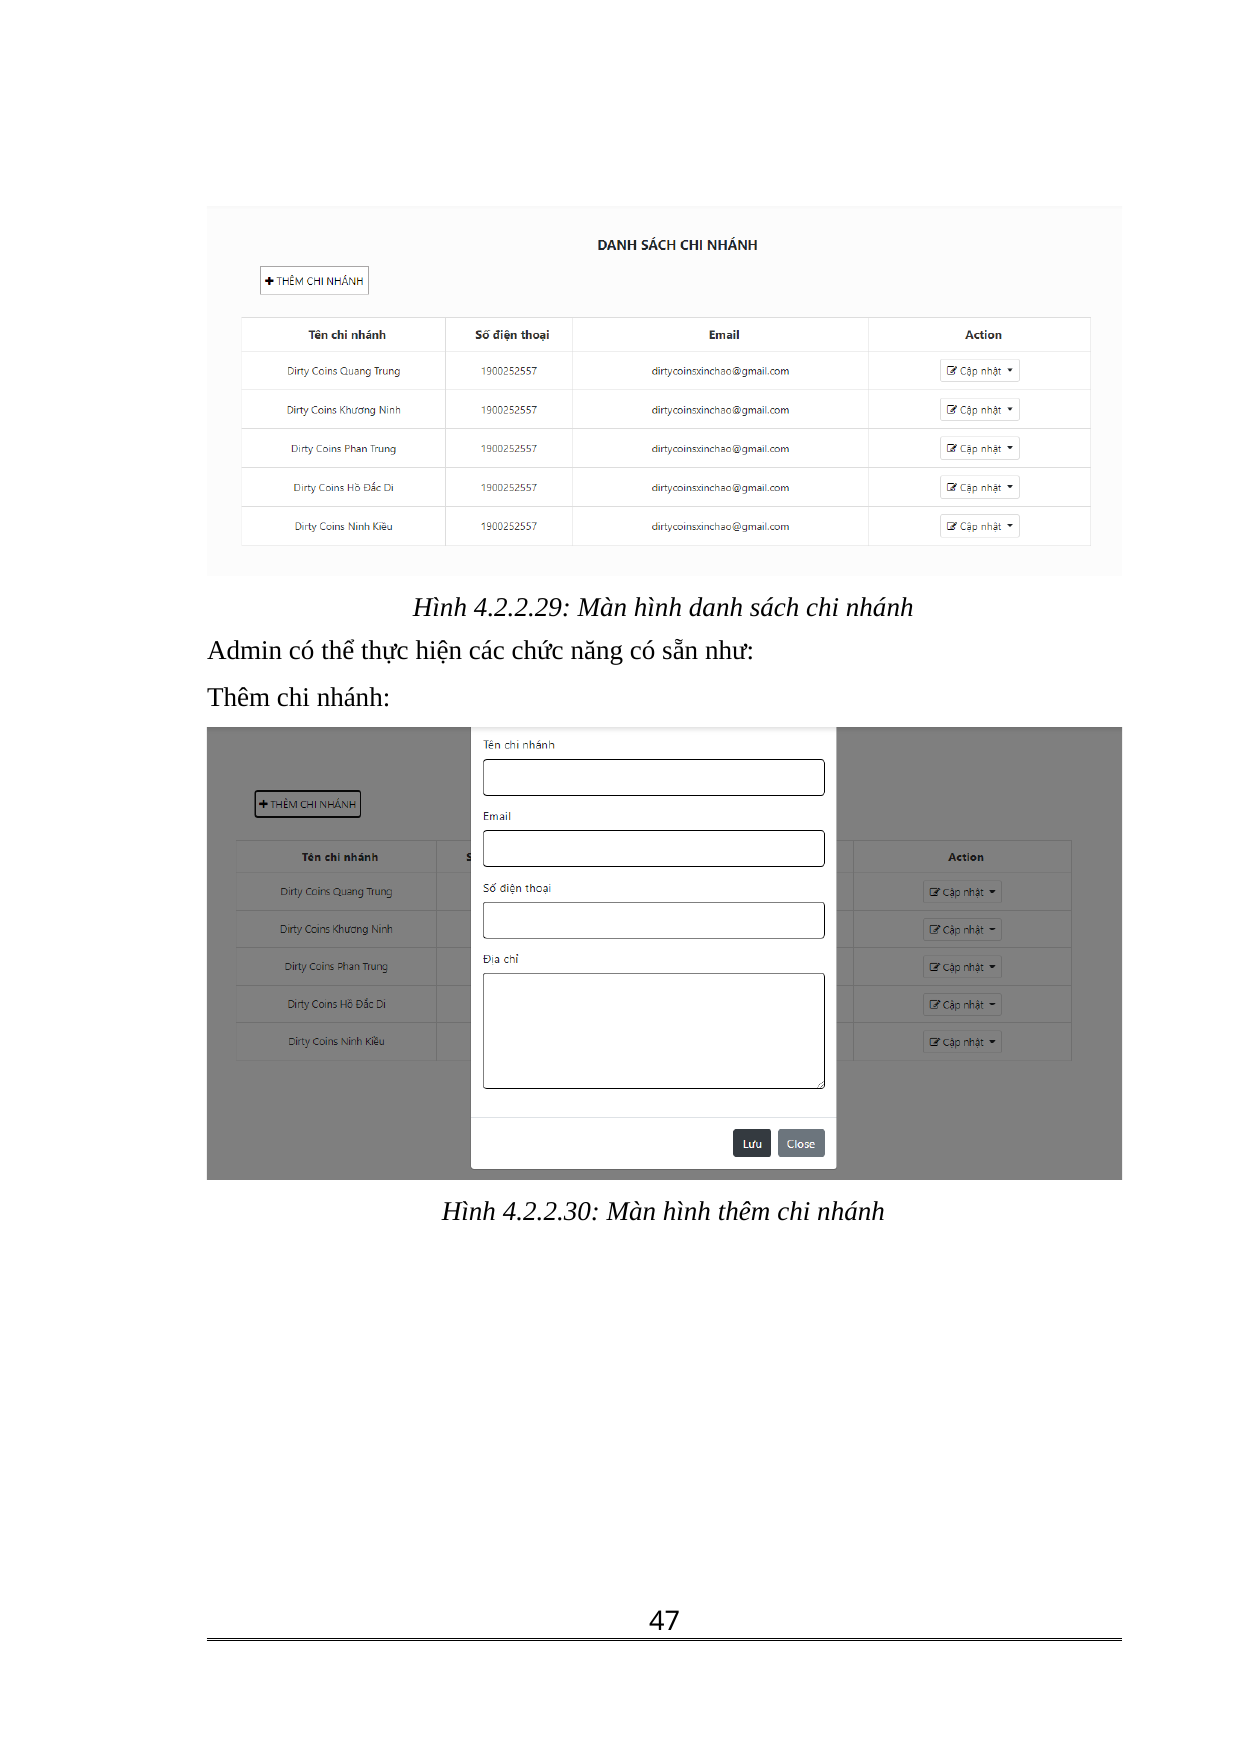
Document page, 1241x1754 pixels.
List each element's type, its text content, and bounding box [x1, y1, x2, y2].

text Admin có thể thực hiện các chức năng có sẵn như: [207, 634, 1122, 665]
text Thêm chi nhánh: [207, 681, 1122, 712]
